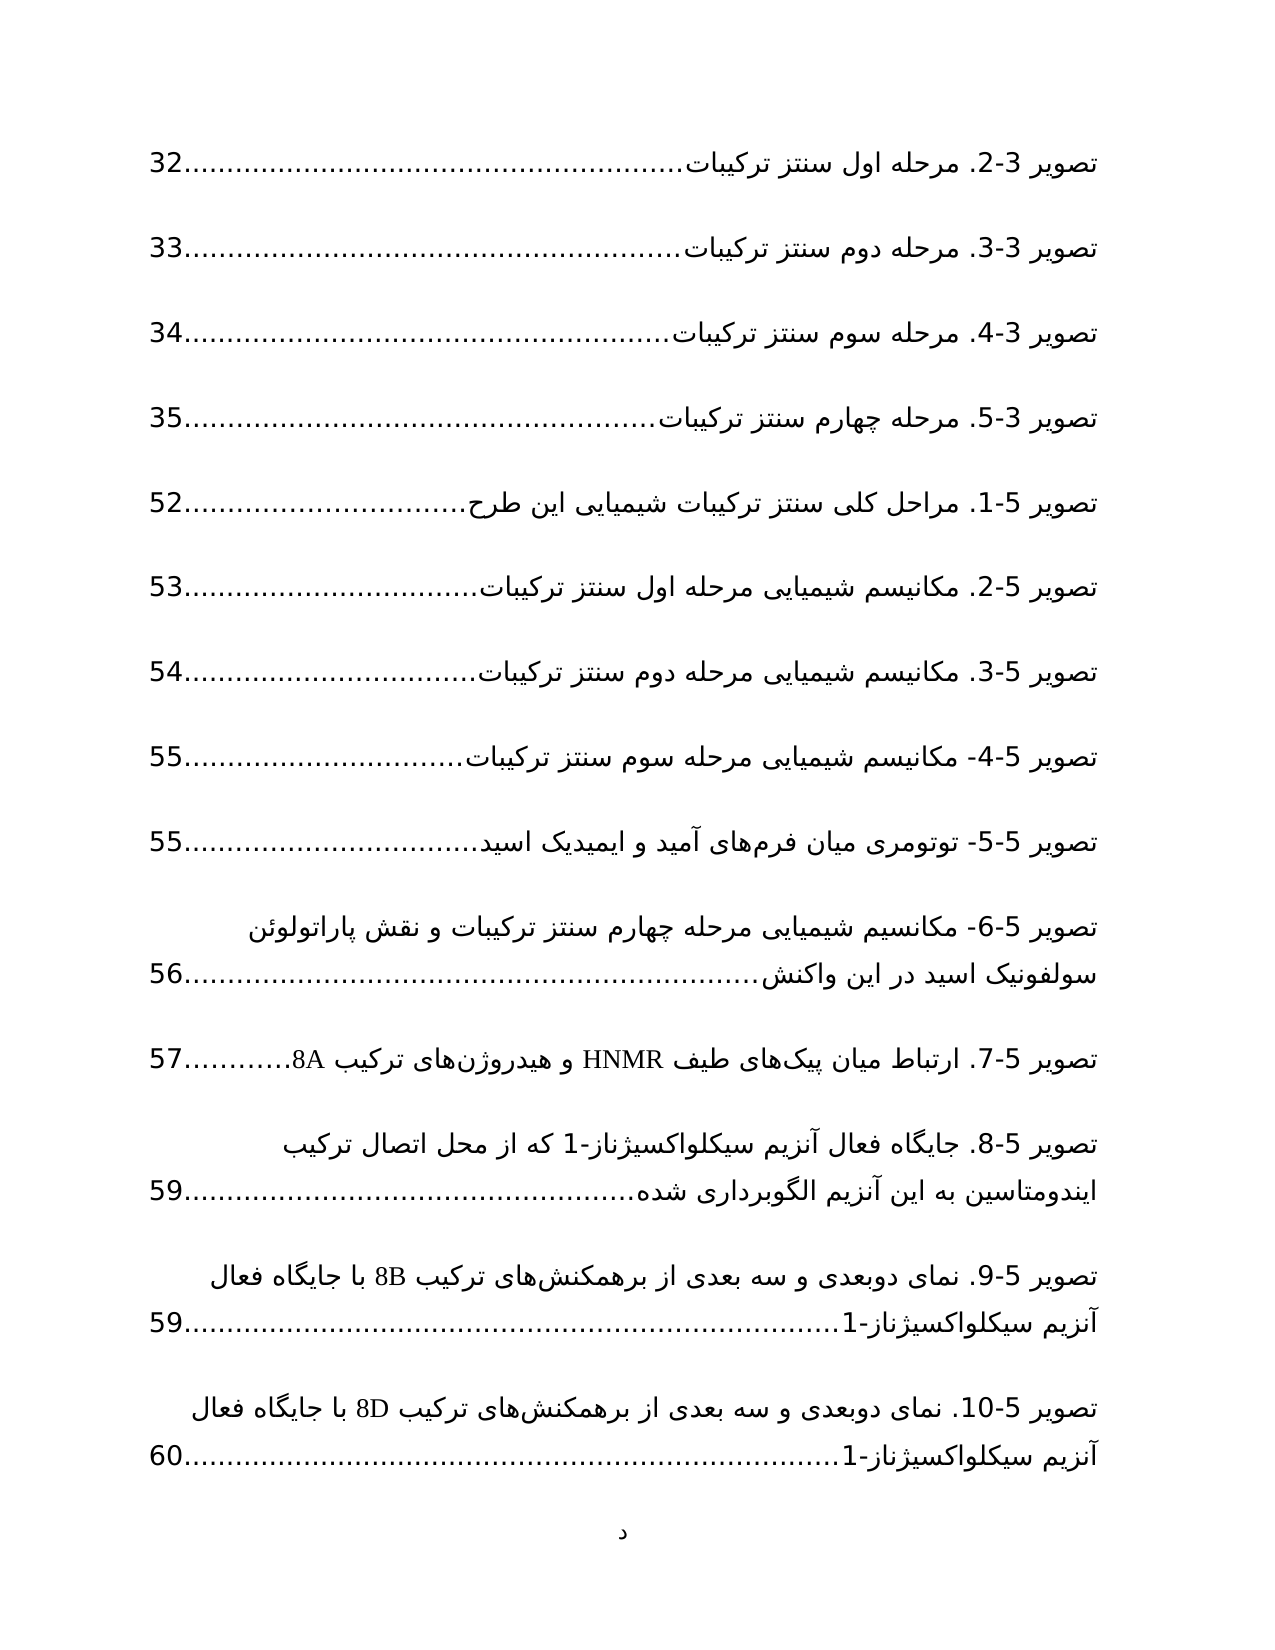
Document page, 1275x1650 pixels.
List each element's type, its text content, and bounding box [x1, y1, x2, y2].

text تصویر 3-3. مرحله دوم سنتز ترکیبات 33 [148, 232, 1098, 264]
text تصویر 5-7. ارتباط میان پیک‌های طیف HNMR و هیدروژن‌های ترکیب 8a 57 [148, 1043, 1098, 1075]
text تصویر 5-1. مراحل کلی سنتز ترکیبات شیمیایی این طرح 52 [148, 487, 1098, 518]
text تصویر 5-4- مکانیسم شیمیایی مرحله سوم سنتز ترکیبات 55 [148, 741, 1098, 773]
text تصویر 3-4. مرحله سوم سنتز ترکیبات 34 [148, 317, 1098, 349]
text تصویر 5-9. نمای دوبعدی و سه بعدی از برهمکنش‌های ترکیب 8b با جایگاه فعال آنزیم سیکلواکسیژناز-1 59 [148, 1260, 1098, 1339]
text تصویر 5-5- توتومری میان فرم‌های آمید و ایمیدیک اسید 55 [148, 826, 1098, 858]
text تصویر 5-2. مکانیسم شیمیایی مرحله اول سنتز ترکیبات 53 [148, 572, 1098, 603]
text تصویر 5-10. نمای دوبعدی و سه بعدی از برهمکنش‌های ترکیب 8d با جایگاه فعال آنزیم سیکلواکسیژناز-1 60 [148, 1392, 1098, 1471]
text تصویر 3-5. مرحله چهارم سنتز ترکیبات 35 [148, 402, 1098, 434]
text تصویر 5-3. مکانیسم شیمیایی مرحله دوم سنتز ترکیبات 54 [148, 656, 1098, 688]
text تصویر 5-6- مکانسیم شیمیایی مرحله چهارم سنتز ترکیبات و نقش پاراتولوئن سولفونیک اسید در این واکنش 56 [148, 911, 1098, 990]
text تصویر 5-8. جایگاه فعال آنزیم سیکلواکسیژناز-1 که از محل اتصال ترکیب ایندومتاسین به این آنزیم الگوبرداری شده 59 [148, 1128, 1098, 1207]
text تصویر 3-2. مرحله اول سنتز ترکیبات 32 [148, 148, 1098, 179]
